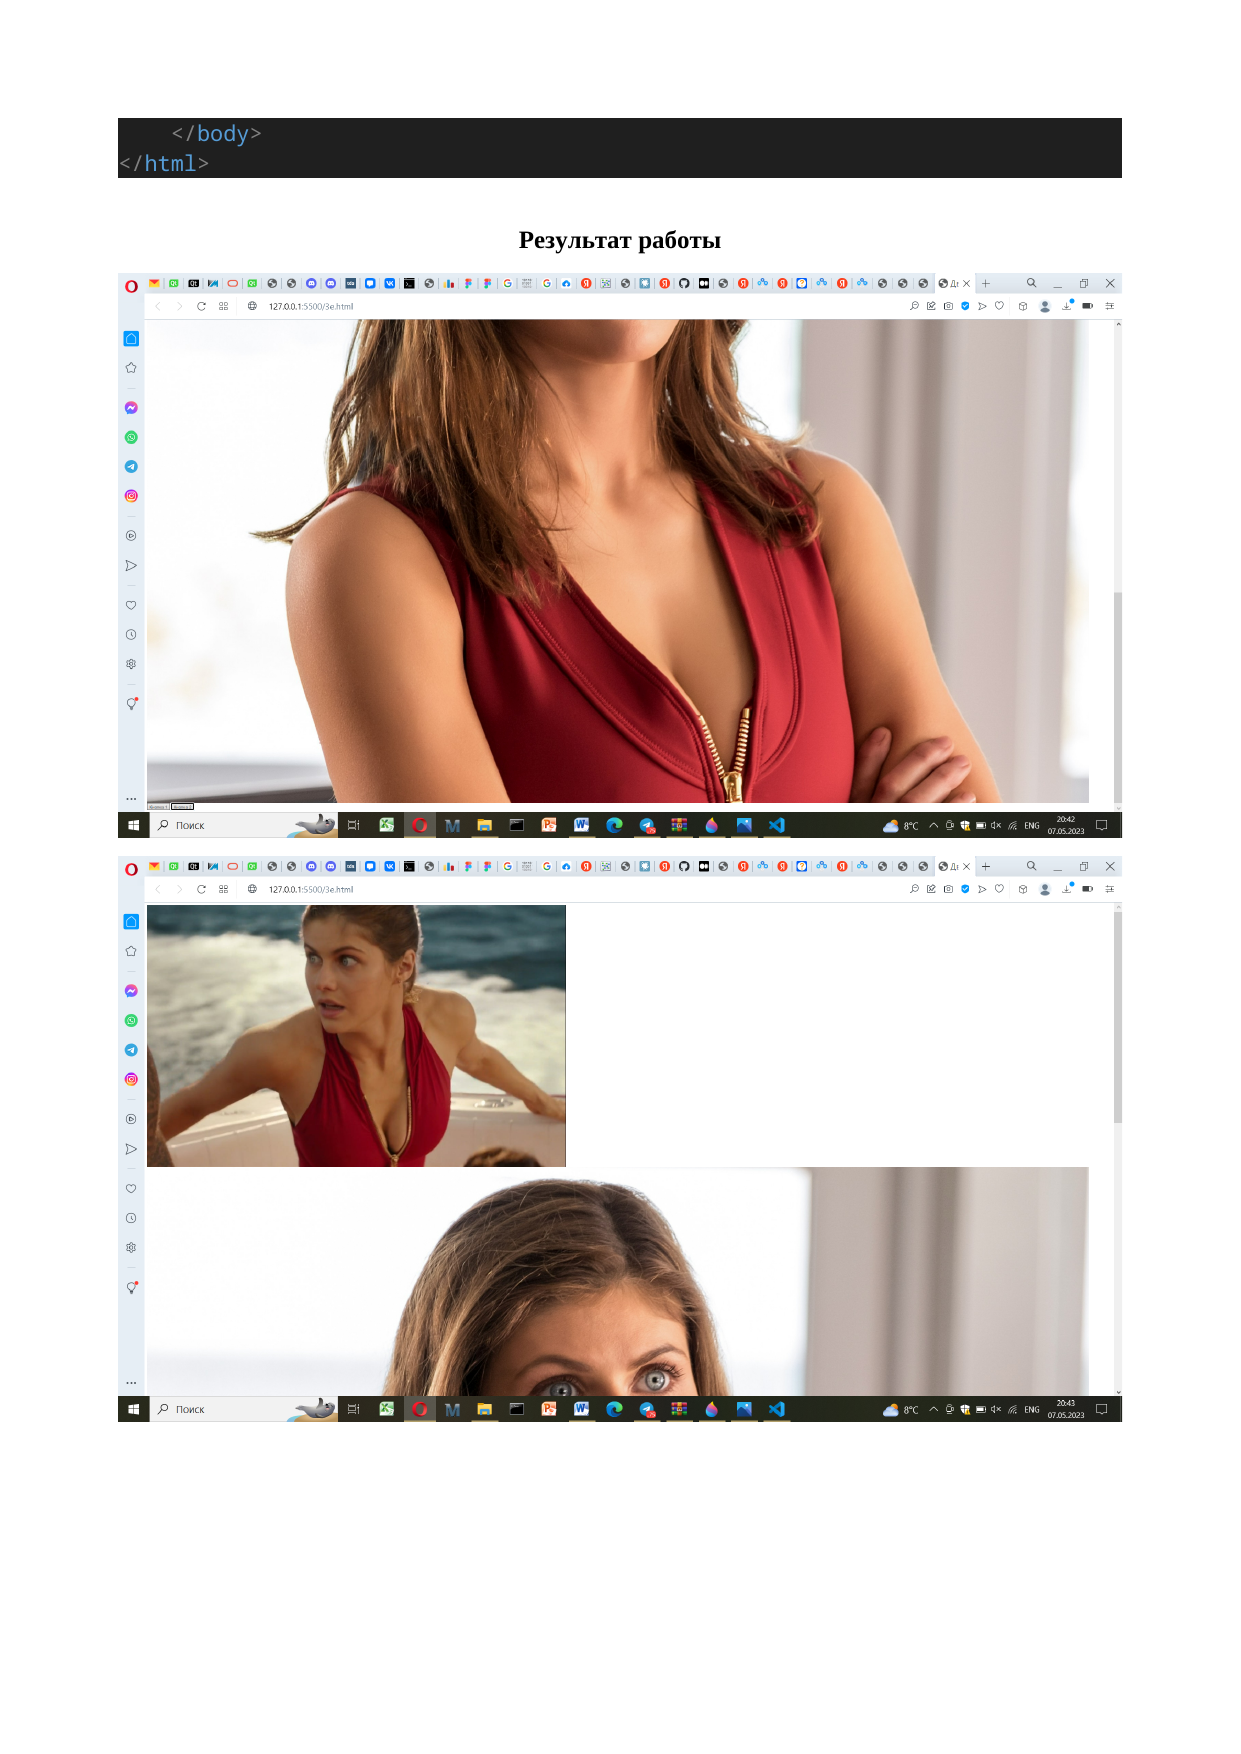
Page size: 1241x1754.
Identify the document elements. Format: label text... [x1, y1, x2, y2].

text Результат работы [118, 225, 1122, 254]
text </body> [118, 118, 1122, 148]
picture [118, 856, 1123, 1422]
text </html> [118, 148, 1122, 178]
picture [118, 273, 1123, 838]
